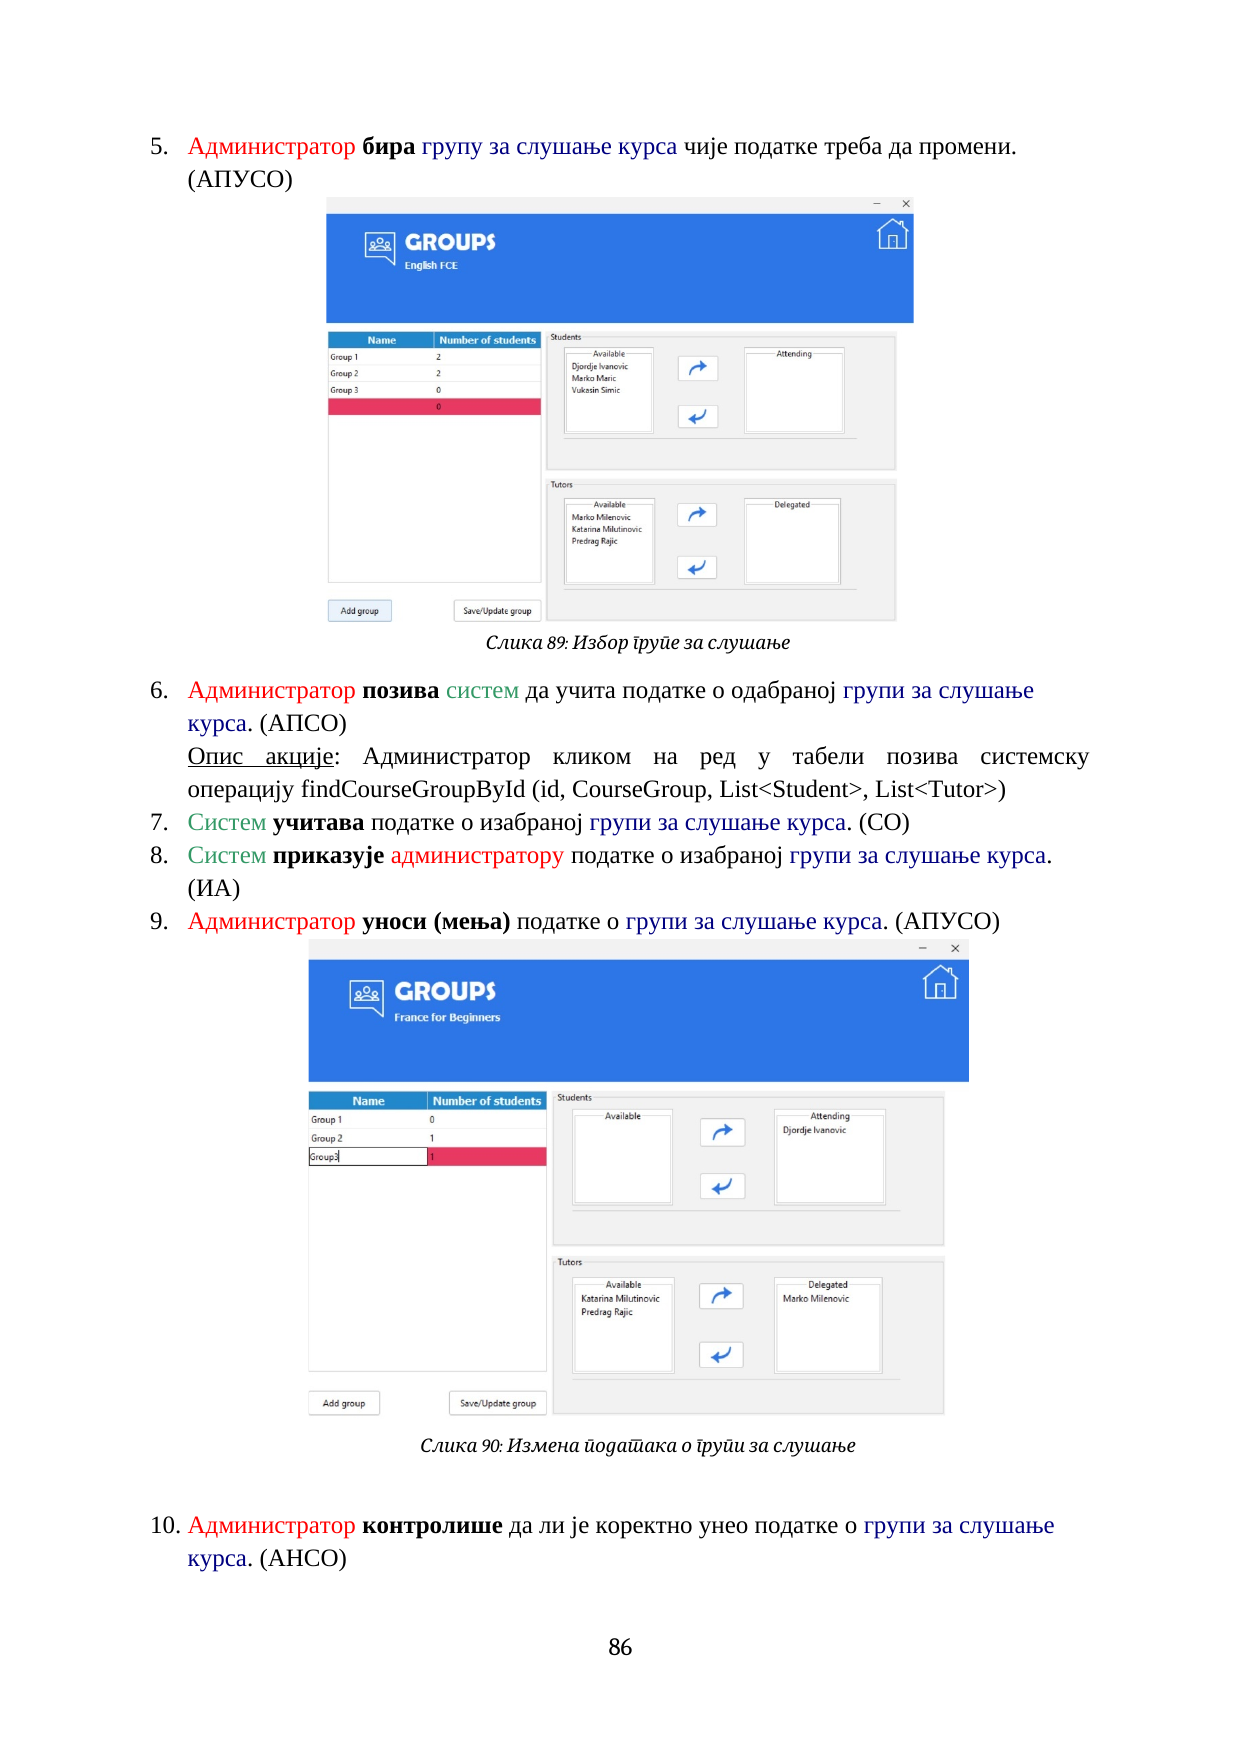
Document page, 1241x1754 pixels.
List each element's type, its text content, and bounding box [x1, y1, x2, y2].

list Администратор бира групу за слушање курса чије податке треба да промени. (АПУСО) [150, 131, 1090, 193]
picture [326, 197, 914, 629]
picture [308, 939, 969, 1431]
list Систем учитава податке о изабраној групи за слушање курса. (СО) [150, 807, 1090, 836]
list Опис акције: Администратор кликом на ред у табели позива системску операцију findCourseGroupById (id, CourseGroup, List<Student>, List<Tutor>) [187, 741, 1090, 803]
list Систем приказује администратору податке о изабраној групи за слушање курса.(ИА) [150, 840, 1090, 902]
list Администратор уноси (мења) податке о групи за слушање курса. (АПУСО) [150, 906, 1090, 935]
text Слика 89: Избор групе за слушање [187, 633, 1090, 654]
text Слика 90: Измена података о групи за слушање [187, 1435, 1090, 1457]
list Администратор контролише да ли је коректно унео податке о групи за слушање курса. (АНСО) [150, 1511, 1090, 1572]
list Администратор позива систем да учита податке о одабраној групи за слушање курса. (АПСО) [150, 675, 1090, 737]
